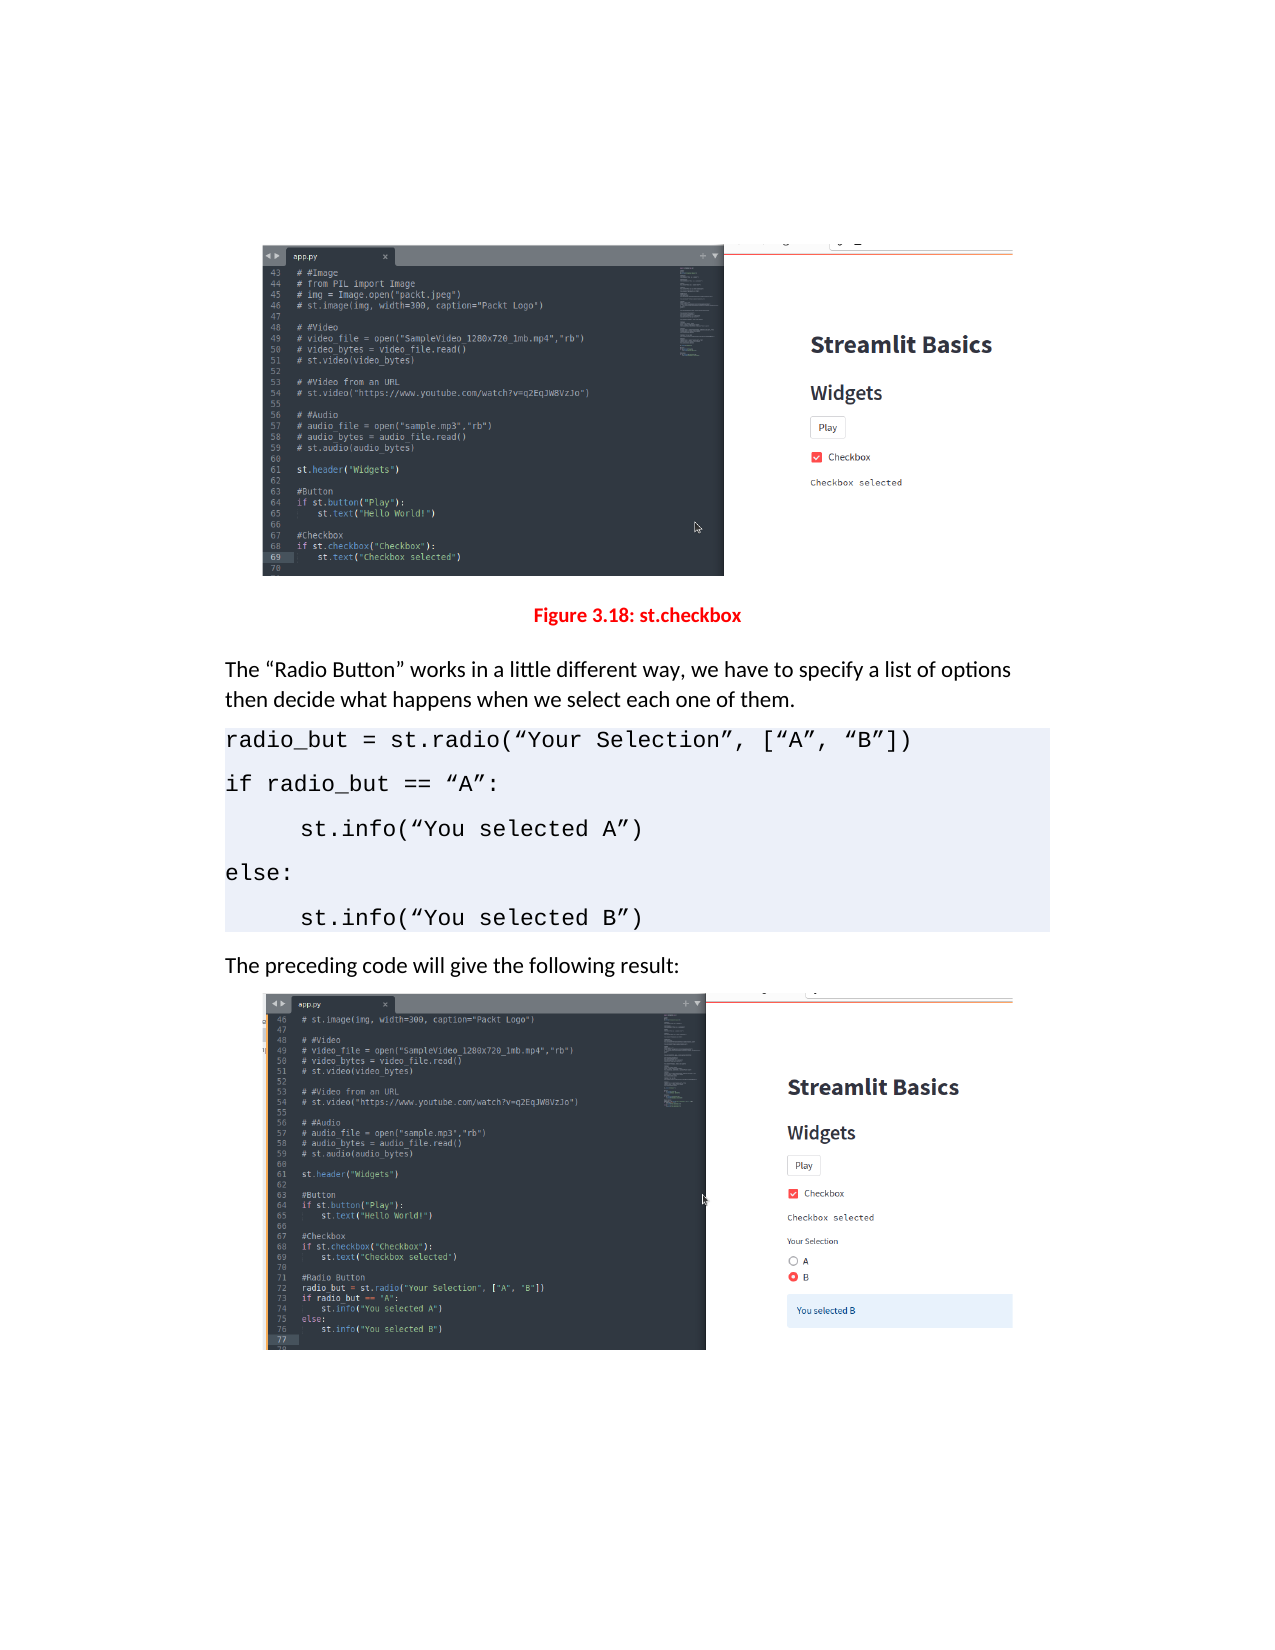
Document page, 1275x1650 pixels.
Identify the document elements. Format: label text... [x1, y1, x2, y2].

text Figure 3.18: st.checkbox [225, 603, 1050, 628]
picture [262, 244, 1013, 576]
text The preceding code will give the following result: [225, 951, 1050, 979]
text radio_but = st.radio(“Your Selection”, [“A”, “B”]) [225, 728, 1050, 754]
text else: [225, 862, 1050, 888]
picture [262, 993, 1013, 1350]
text st.info(“You selected B”) [225, 906, 1050, 932]
text st.info(“You selected A”) [225, 817, 1050, 843]
text The “Radio Button” works in a little different way, we have to specify a list of options then decide what happens when we select each one of them. [225, 655, 1050, 713]
text if radio_but == “A”: [225, 773, 1050, 798]
